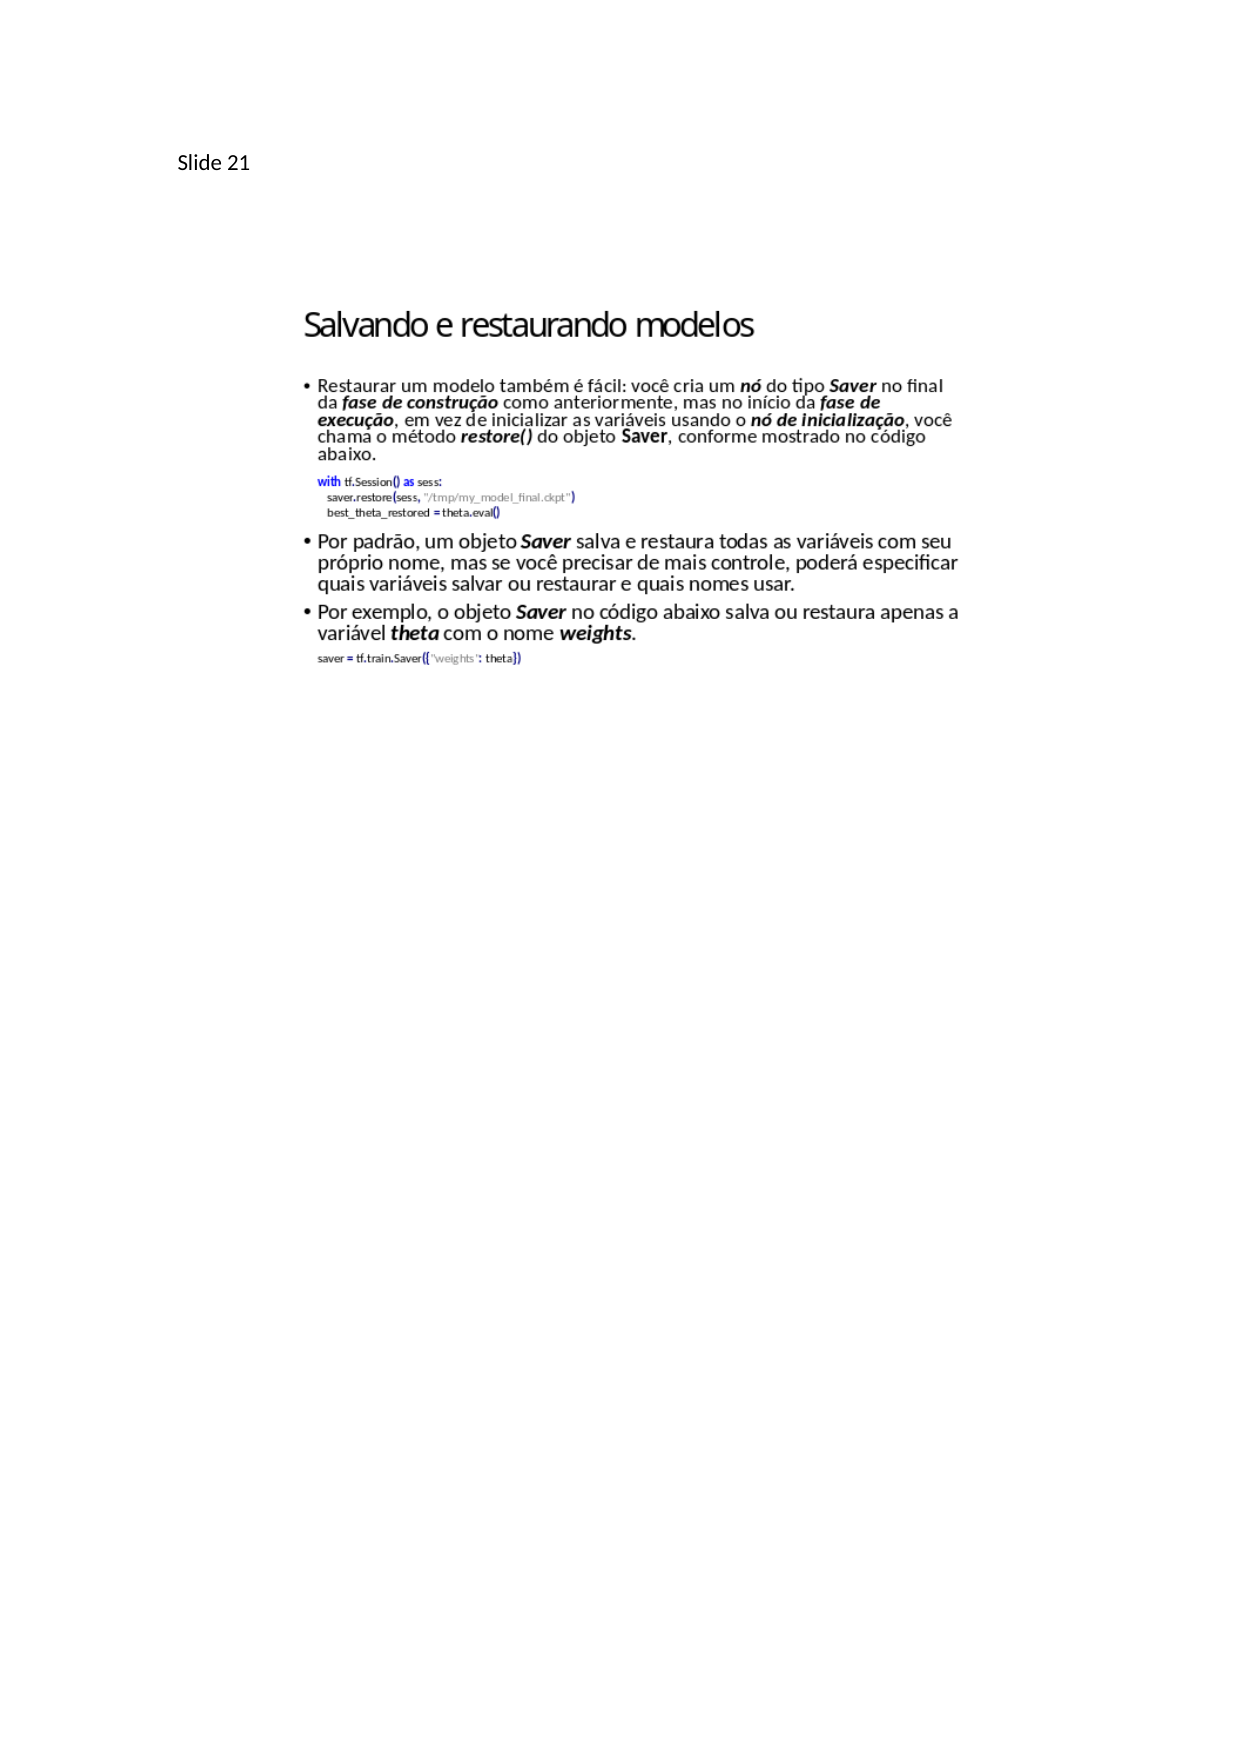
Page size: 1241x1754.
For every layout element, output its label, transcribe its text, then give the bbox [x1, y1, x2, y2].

text Slide 21 [177, 148, 1063, 176]
